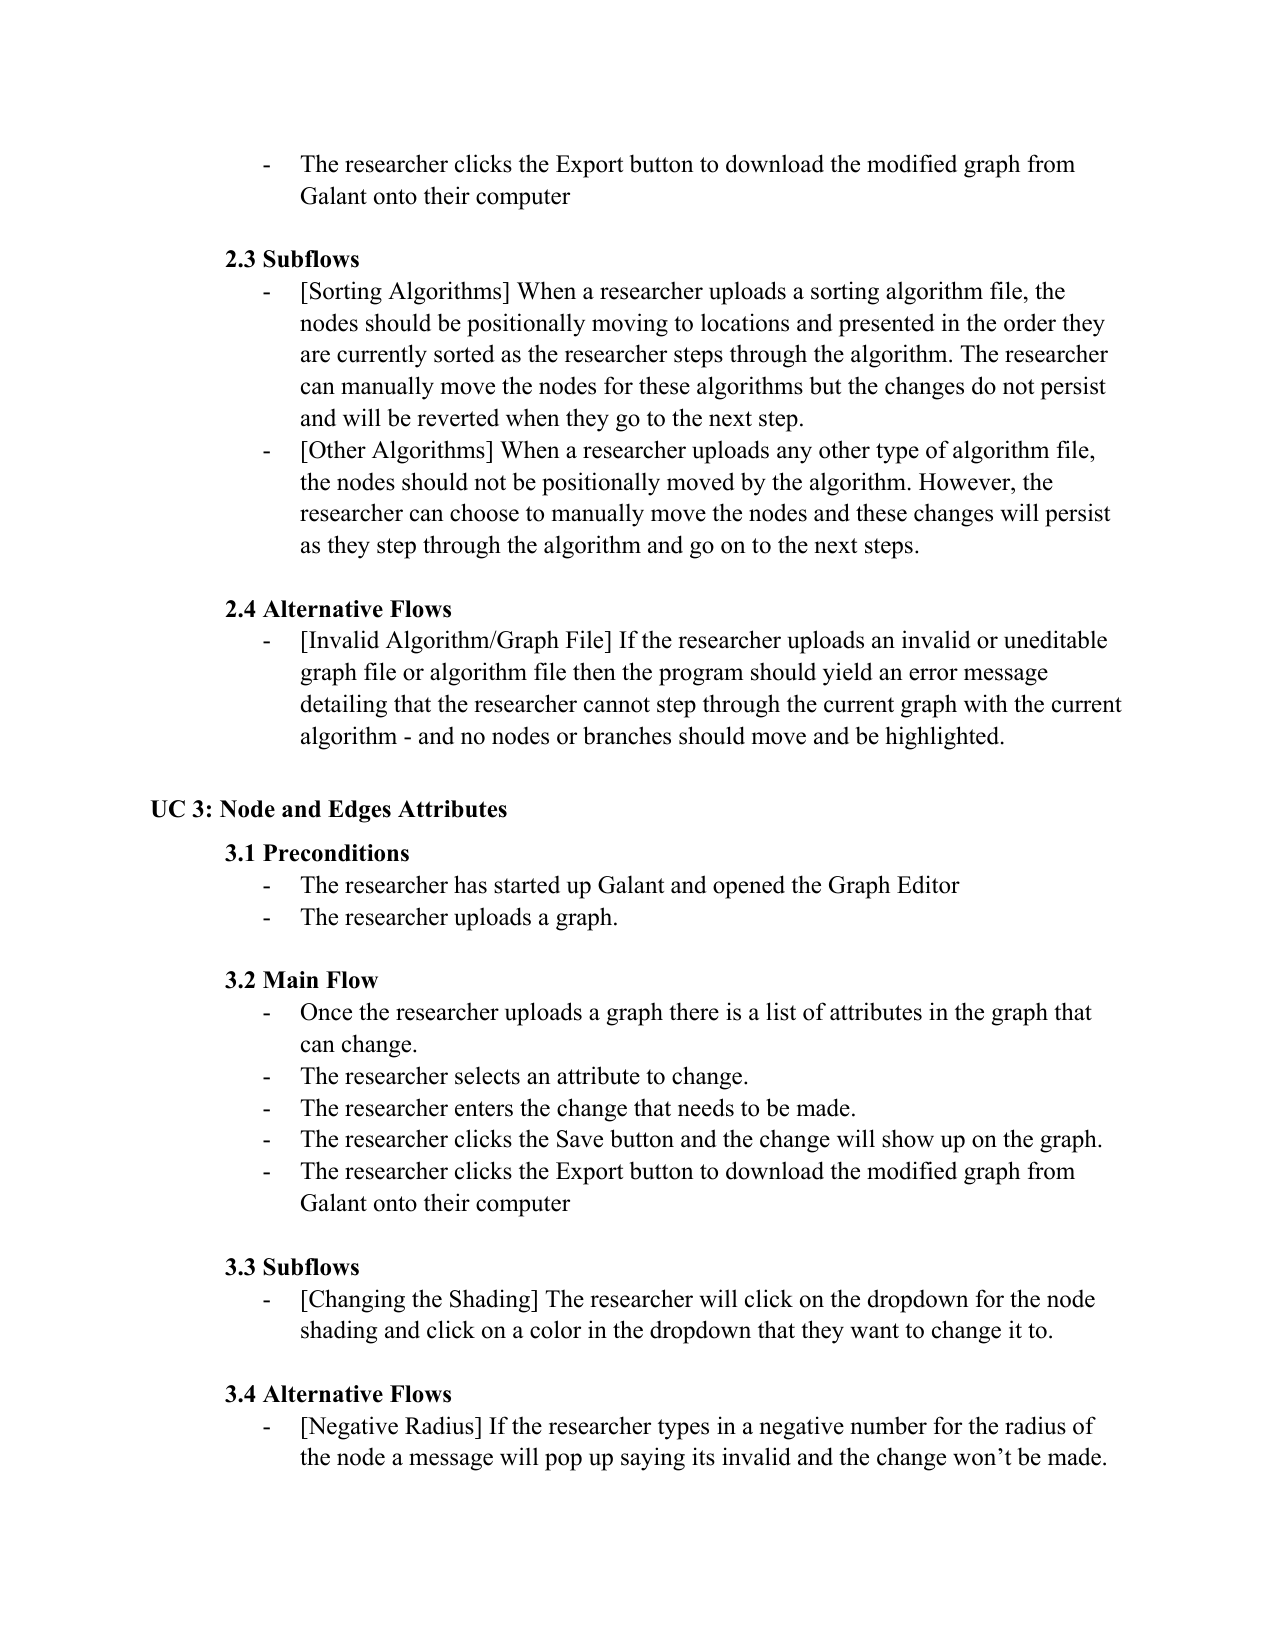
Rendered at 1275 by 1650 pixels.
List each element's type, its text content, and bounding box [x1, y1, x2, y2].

text 2.4 Alternative Flows [150, 595, 1125, 622]
list [Changing the Shading] The researcher will click on the dropdown for the node shading and click on a color in the dropdown that they want to change it to. [262, 1285, 1125, 1344]
list [Negative Radius] If the researcher types in a negative number for the radius of the node a message will pop up saying its invalid and the change won’t be made. [262, 1412, 1125, 1471]
list The researcher clicks the Save button and the change will show up on the graph. [262, 1126, 1125, 1153]
list The researcher clicks the Export button to download the modified graph from Galant onto their computer [262, 1157, 1125, 1217]
list [Other Algorithms] When a researcher uploads any other type of algorithm file, the nodes should not be positionally moved by the algorithm. However, the researcher can choose to manually move the nodes and these changes will persist as they step through the algorithm and go on to the next steps. [262, 436, 1125, 559]
list The researcher selects an attribute to change. [262, 1062, 1125, 1090]
text 2.3 Subflows [150, 245, 1125, 273]
list The researcher uploads a graph. [262, 903, 1125, 931]
list The researcher enters the change that needs to be made. [262, 1094, 1125, 1121]
list Once the researcher uploads a graph there is a list of attributes in the graph that can change. [262, 998, 1125, 1058]
list [Sorting Algorithms] When a researcher uploads a sorting algorithm file, the nodes should be positionally moving to locations and presented in the order they are currently sorted as the researcher steps through the algorithm. The researcher can manually move the nodes for these algorithms but the changes do not persist and will be reverted when they go to the next step. [262, 277, 1125, 432]
list The researcher has started up Galant and opened the Graph Editor [262, 871, 1125, 899]
text 3.3 Subflows [150, 1253, 1125, 1281]
list [Invalid Algorithm/Graph File] If the researcher uploads an invalid or uneditable graph file or algorithm file then the program should yield an error message detailing that the researcher cannot step through the current graph with the current algorithm - and no nodes or branches should move and be highlighted. [262, 627, 1125, 749]
text 3.4 Alternative Flows [150, 1380, 1125, 1408]
list The researcher clicks the Export button to download the modified graph from Galant onto their computer [262, 150, 1125, 209]
text 3.1 Preconditions [150, 839, 1125, 867]
text 3.2 Main Flow [150, 967, 1125, 994]
subtitle UC 3: Node and Edges Attributes [150, 795, 1125, 823]
